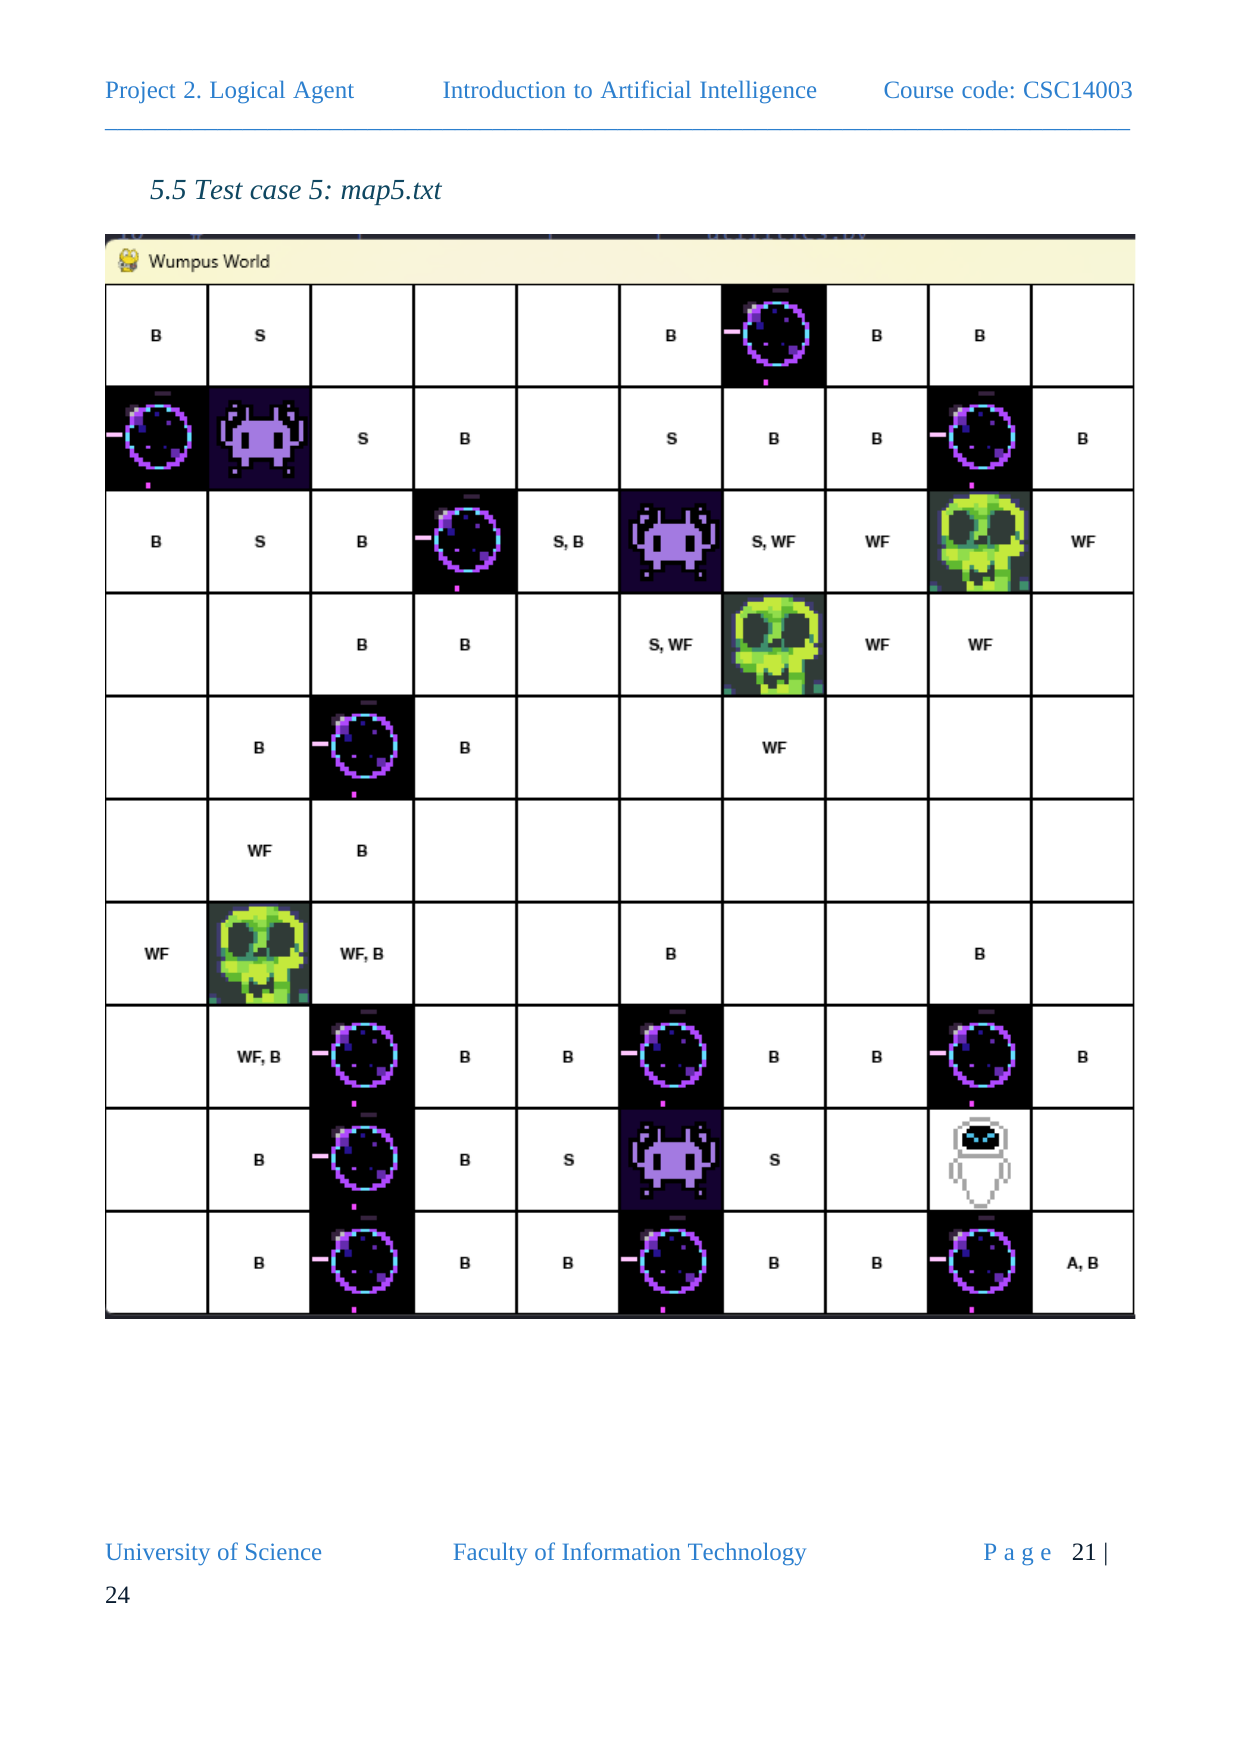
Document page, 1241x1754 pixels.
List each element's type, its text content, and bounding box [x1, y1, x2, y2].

subtitle 5.5 Test case 5: map5.txt [150, 172, 1135, 206]
picture [105, 234, 1136, 1319]
